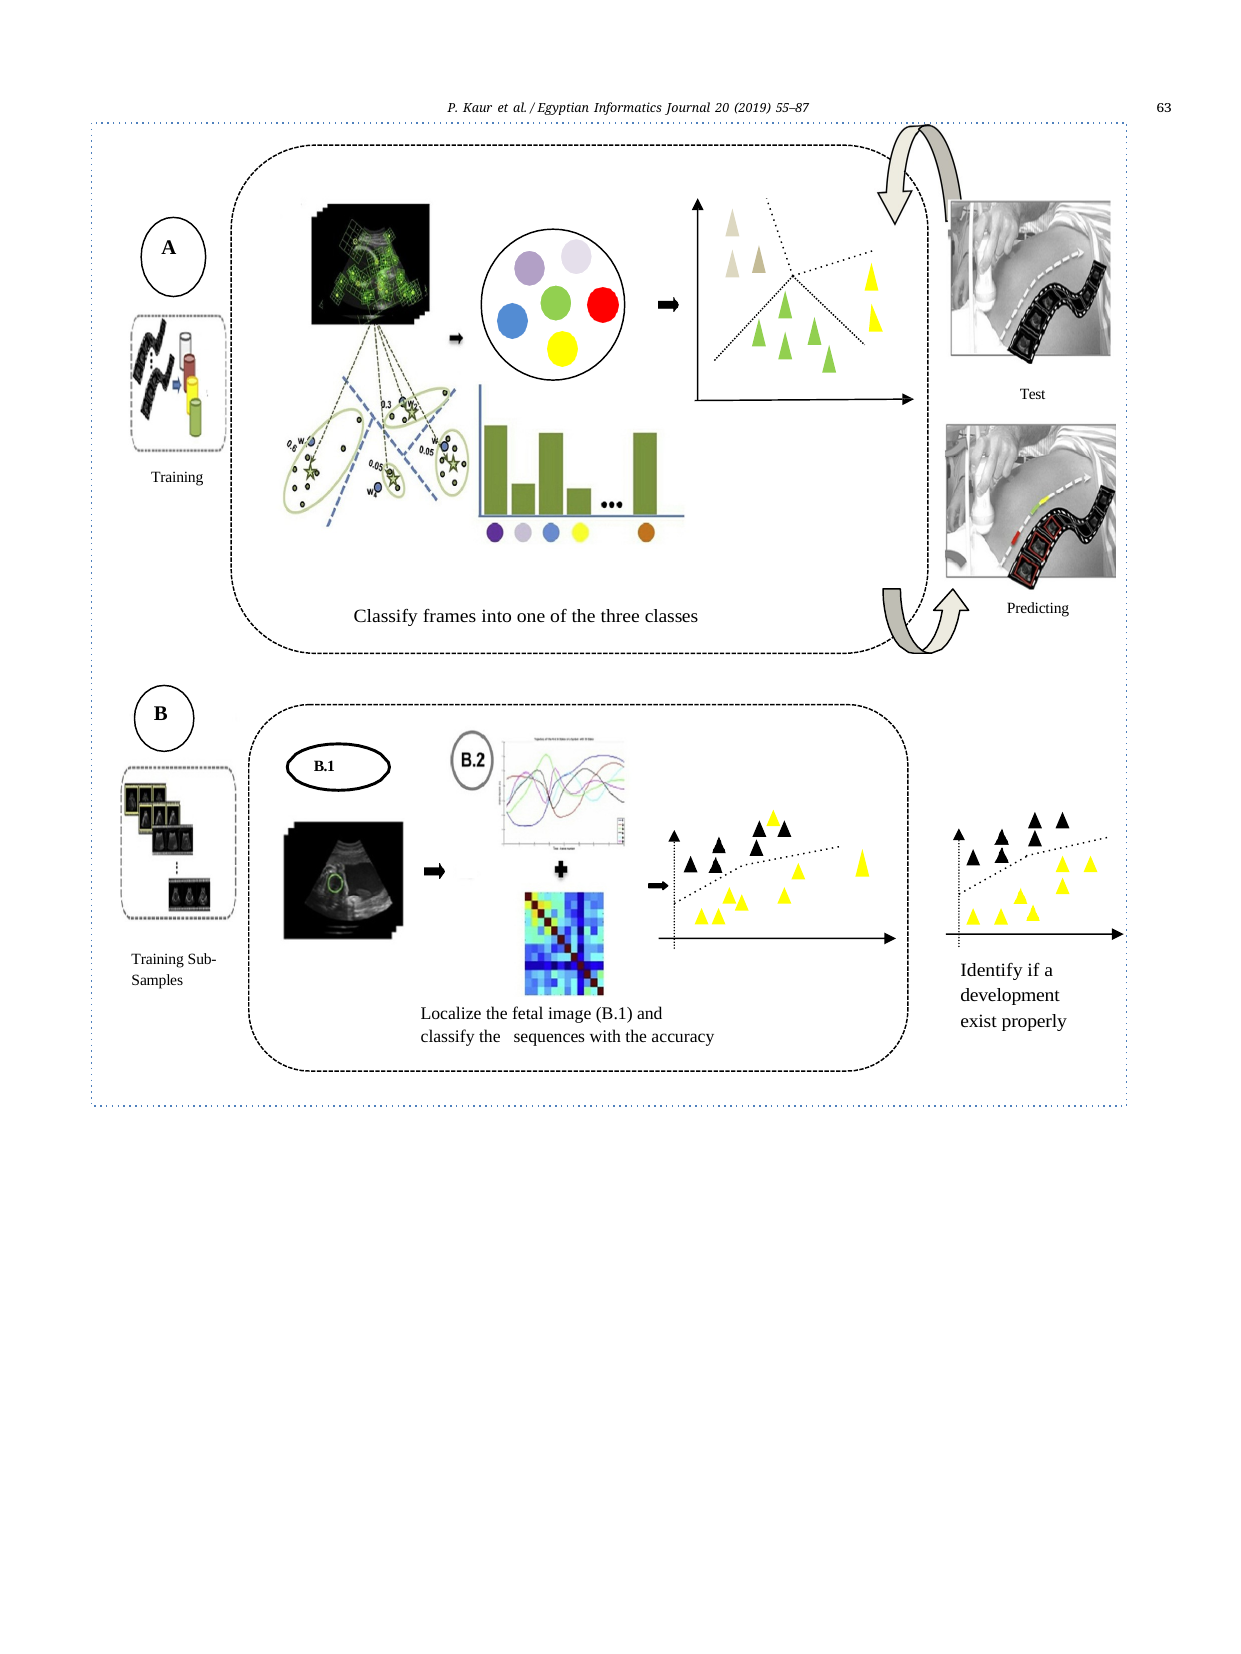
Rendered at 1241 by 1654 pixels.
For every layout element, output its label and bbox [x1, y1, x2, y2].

picture [120, 124, 1116, 997]
picture [120, 944, 244, 997]
